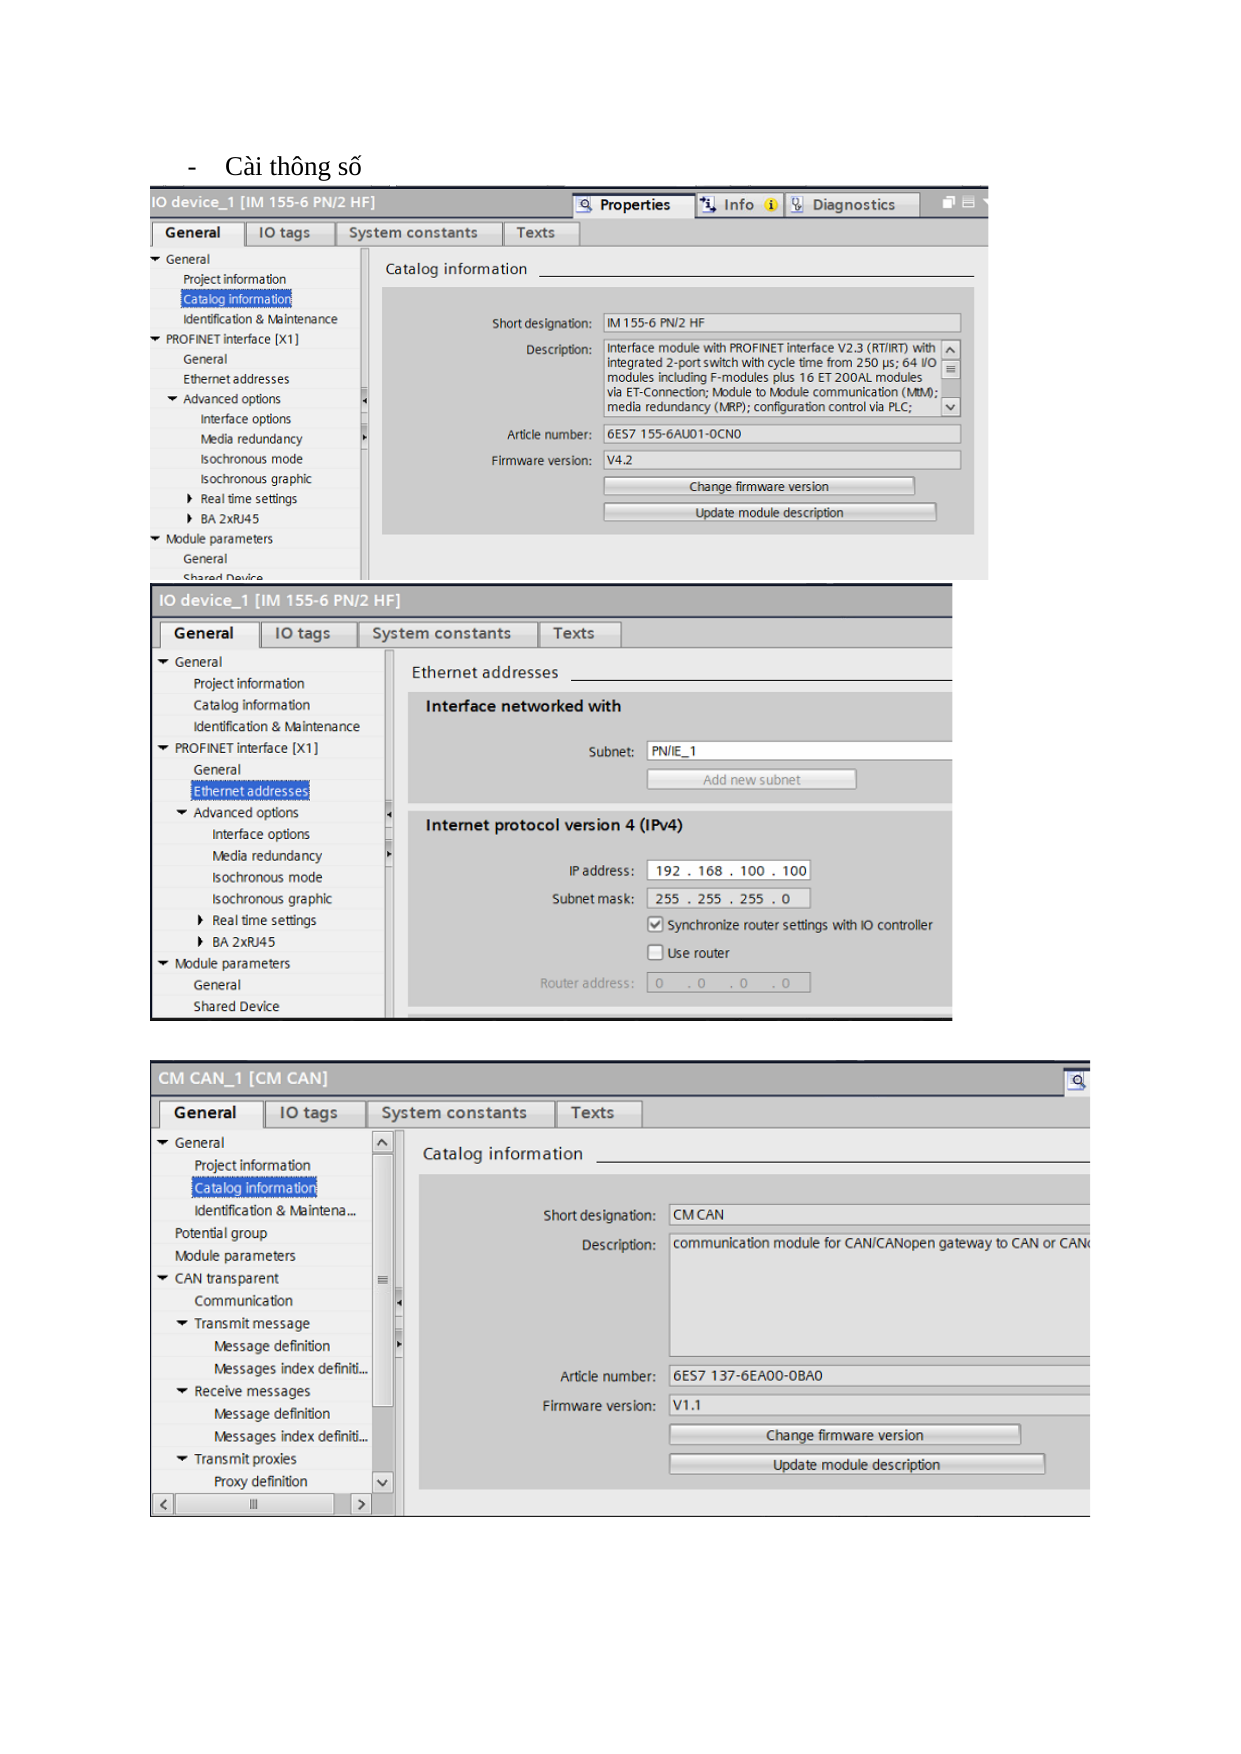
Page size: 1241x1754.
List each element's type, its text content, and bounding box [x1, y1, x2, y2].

list Cài thông số [187, 150, 1090, 181]
picture [150, 185, 989, 580]
picture [150, 1060, 1091, 1517]
picture [150, 583, 953, 1021]
